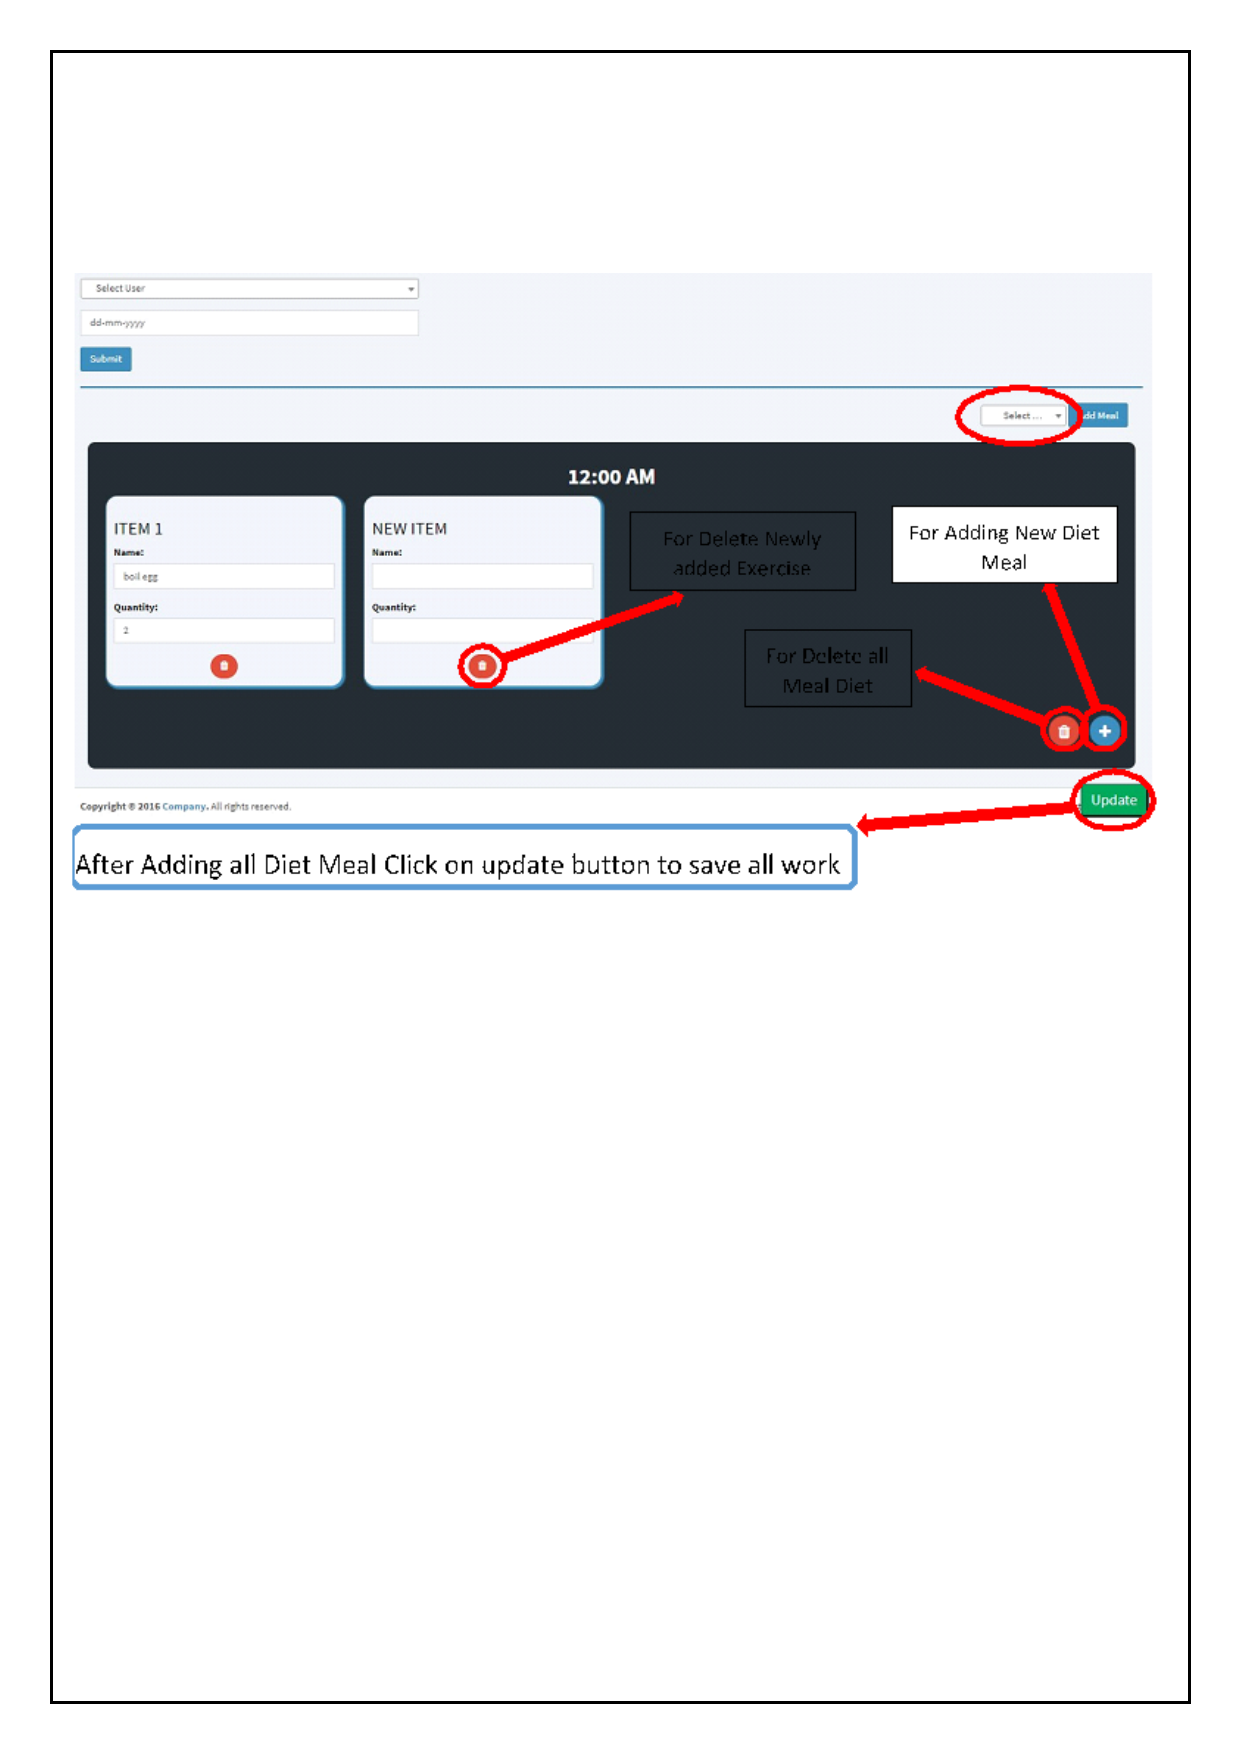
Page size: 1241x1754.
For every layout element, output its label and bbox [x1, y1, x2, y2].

picture [72, 273, 1170, 905]
